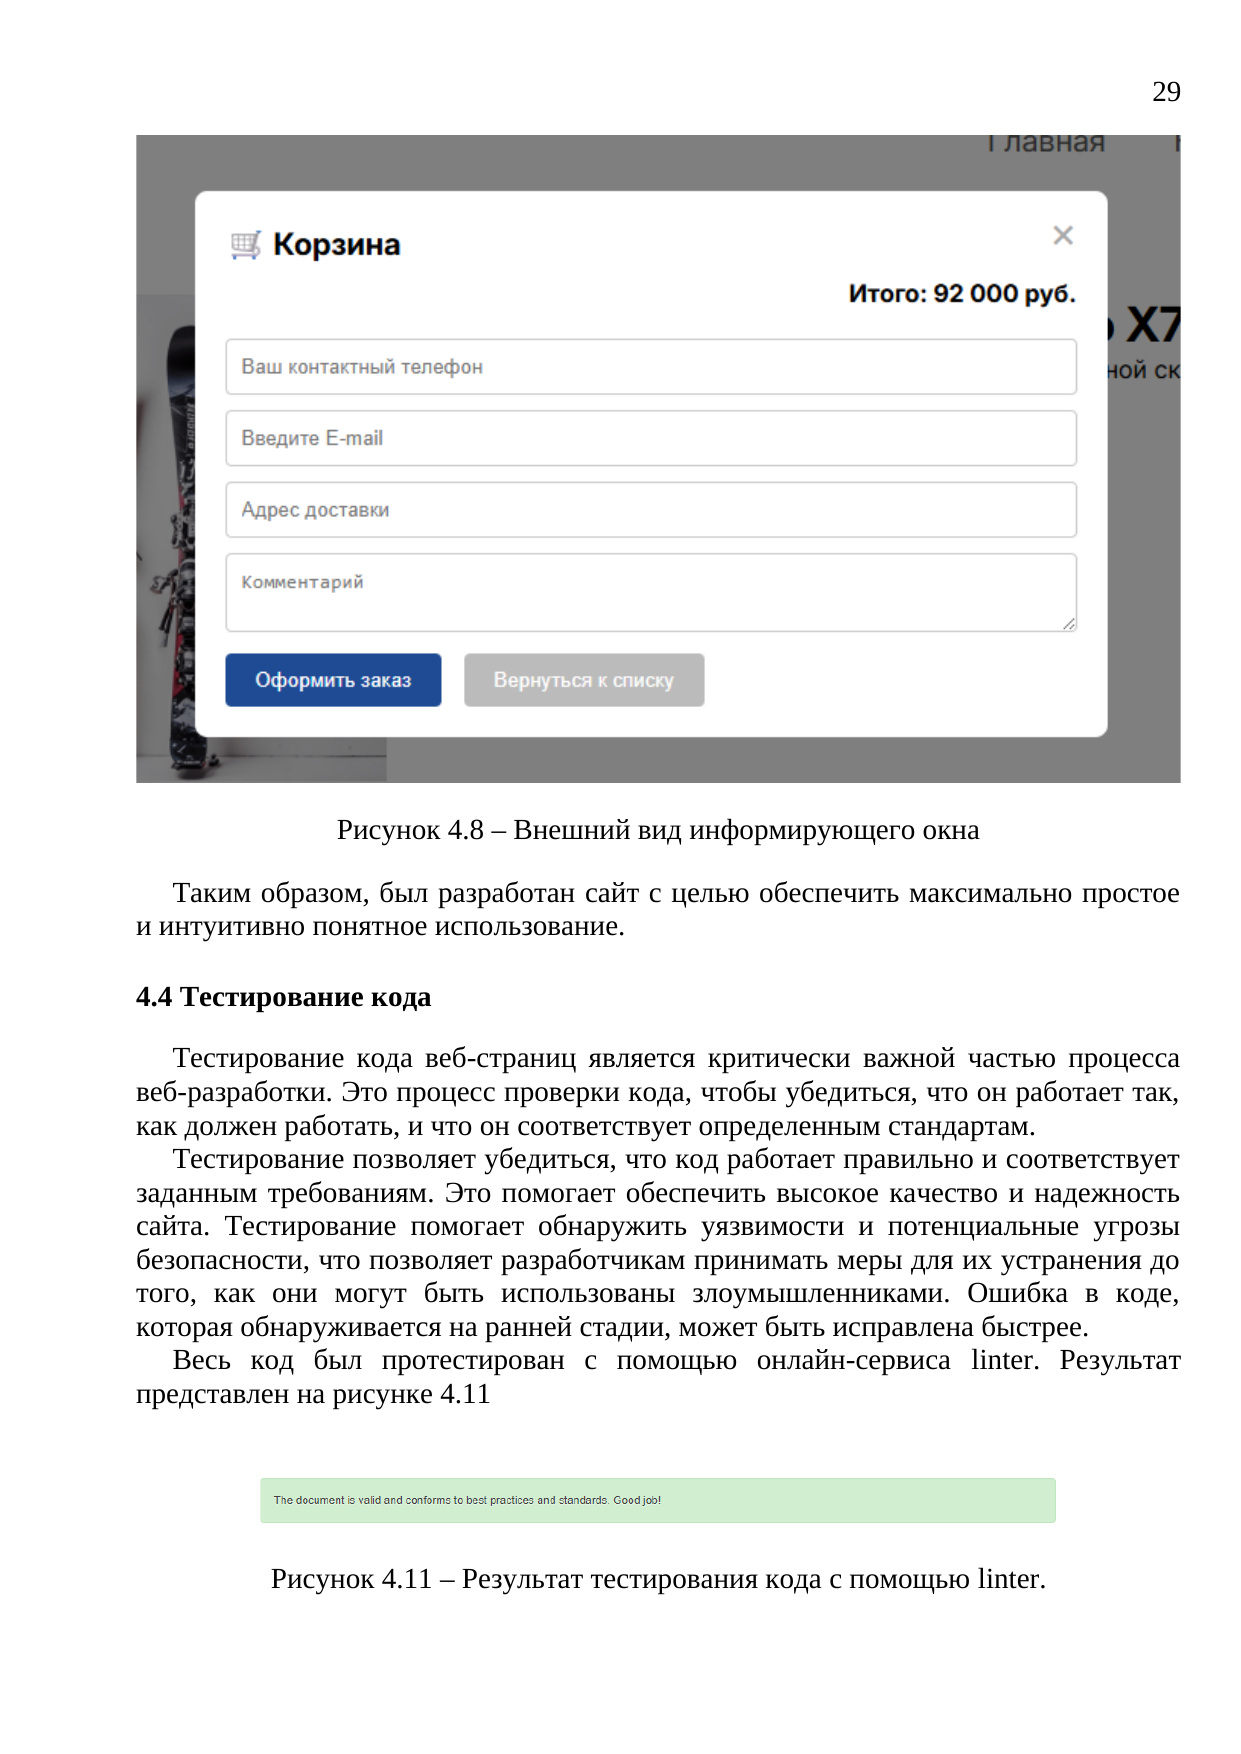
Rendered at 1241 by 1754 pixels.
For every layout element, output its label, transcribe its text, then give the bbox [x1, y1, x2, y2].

text Тестирование позволяет убедиться, что код работает правильно и соответствует заданным требованиям. Это помогает обеспечить высокое качество и надежность сайта. Тестирование помогает обнаружить уязвимости и потенциальные угрозы безопасности, что позволяет разработчикам принимать меры для их устранения до того, как они могут быть использованы злоумышленниками. Ошибка в коде, которая обнаруживается на ранней стадии, может быть исправлена быстрее. [136, 1141, 1181, 1342]
picture [136, 135, 1181, 783]
text Таким образом, был разработан сайт с целью обеспечить максимально простое и интуитивно понятное использование. [136, 875, 1181, 942]
text Рисунок 4.11 – Результат тестирования кода с помощью linter. [136, 1561, 1181, 1595]
text Рисунок 4.8 – Внешний вид информирующего окна [136, 812, 1181, 846]
picture [249, 1468, 1068, 1533]
text Тестирование кода веб-страниц является критически важной частью процесса веб-разработки. Это процесс проверки кода, чтобы убедиться, что он работает так, как должен работать, и что он соответствует определенным стандартам. [136, 1041, 1181, 1141]
text Весь код был протестирован с помощью онлайн-сервиса linter. Результат представлен на рисунке 4.11 [136, 1342, 1181, 1409]
subtitle 4.4 Тестирование кода [136, 979, 1181, 1013]
